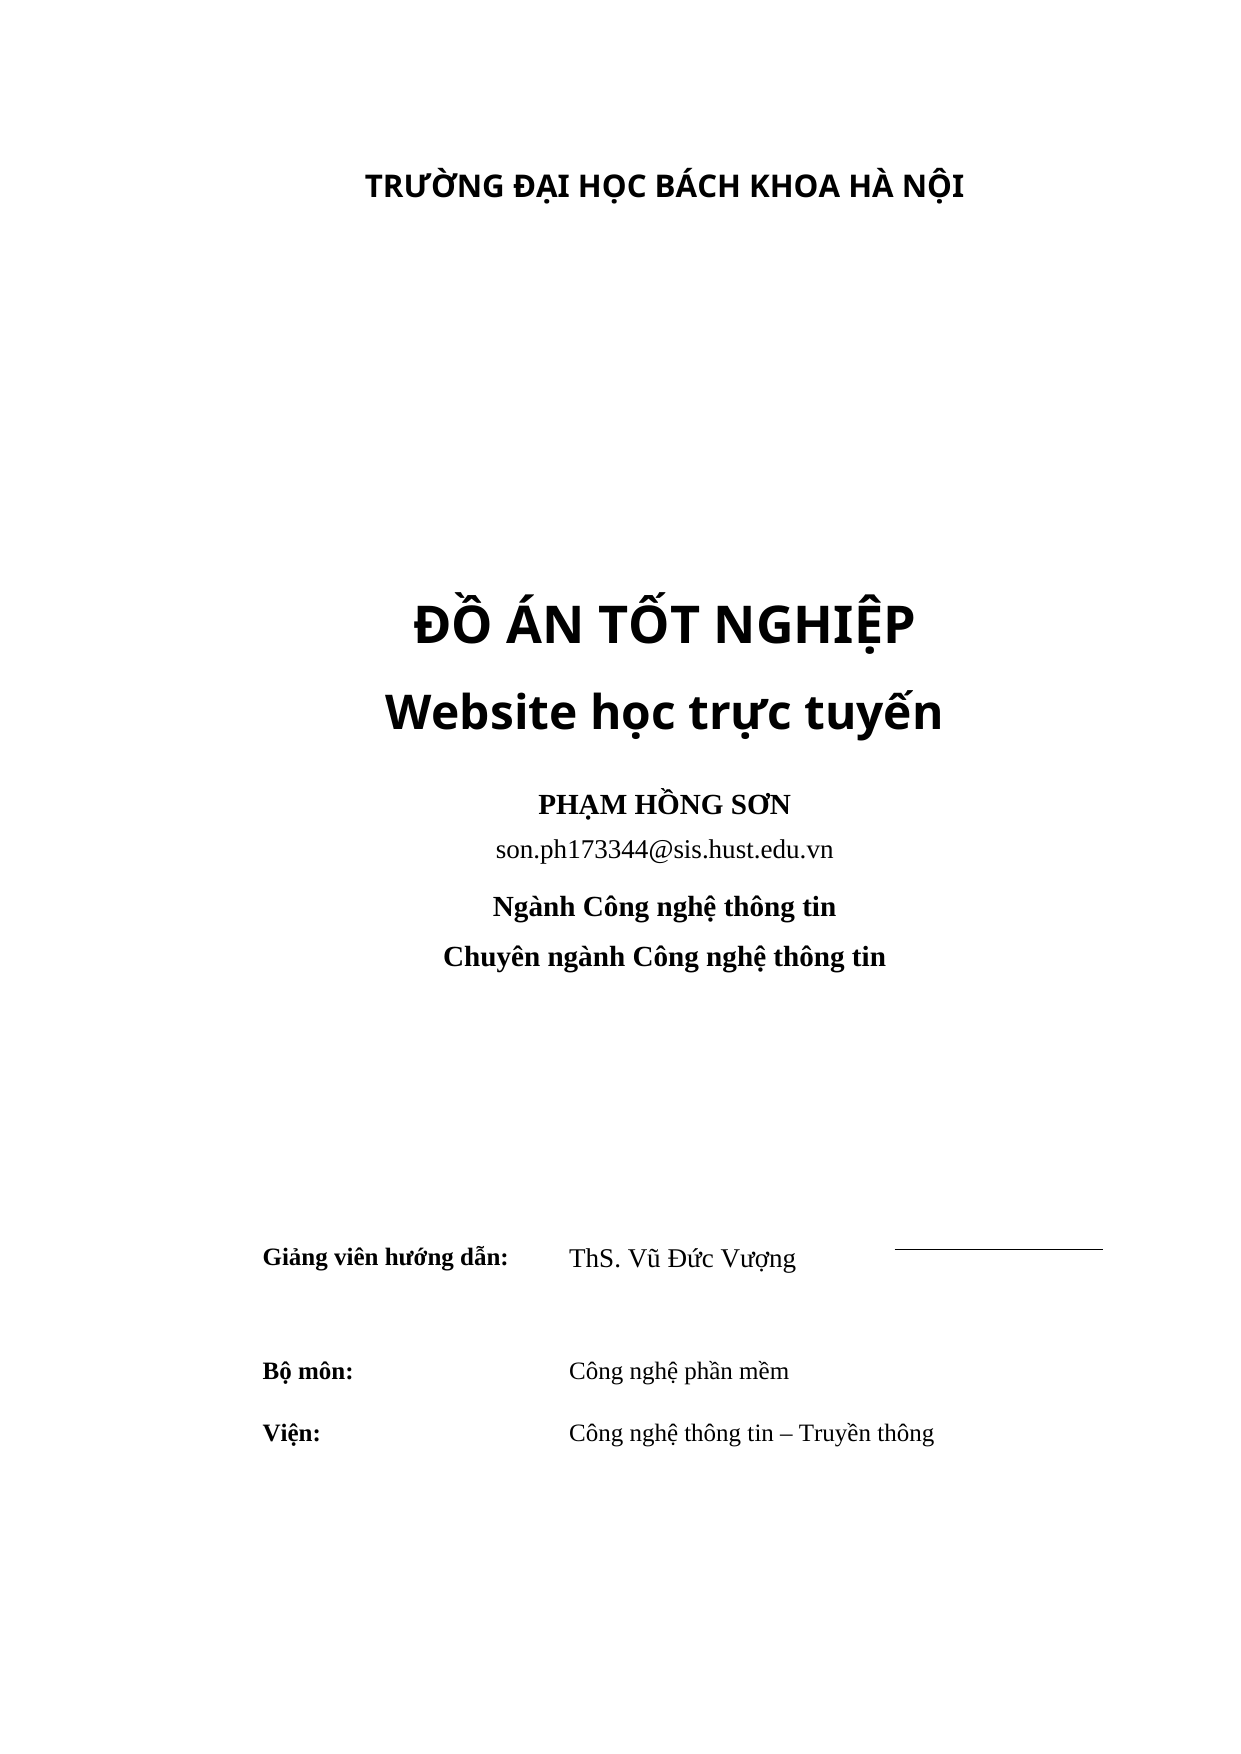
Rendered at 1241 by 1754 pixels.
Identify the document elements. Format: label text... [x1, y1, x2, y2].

text Website học trực tuyến [207, 678, 1122, 743]
text Ngành Công nghệ thông tin [207, 889, 1122, 923]
text PHẠM HỒNG SƠN [207, 787, 1122, 821]
table_cell Công nghệ phần mềm [558, 1286, 1115, 1398]
table_cell Bộ môn: [218, 1286, 558, 1398]
text Chuyên ngành Công nghệ thông tin [207, 939, 1122, 972]
table_header Giảng viên hướng dẫn: [218, 1221, 558, 1286]
text son.ph173344@sis.hust.edu.vn [207, 833, 1122, 864]
table_header ThS. Vũ Đức Vượng [558, 1221, 1115, 1286]
table_cell Viện: [218, 1398, 558, 1509]
text ĐỒ ÁN TỐT NGHIỆP [207, 587, 1122, 658]
text TRƯỜNG ĐẠI HỌC BÁCH KHOA HÀ NỘI [207, 164, 1122, 206]
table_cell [558, 1398, 1115, 1509]
